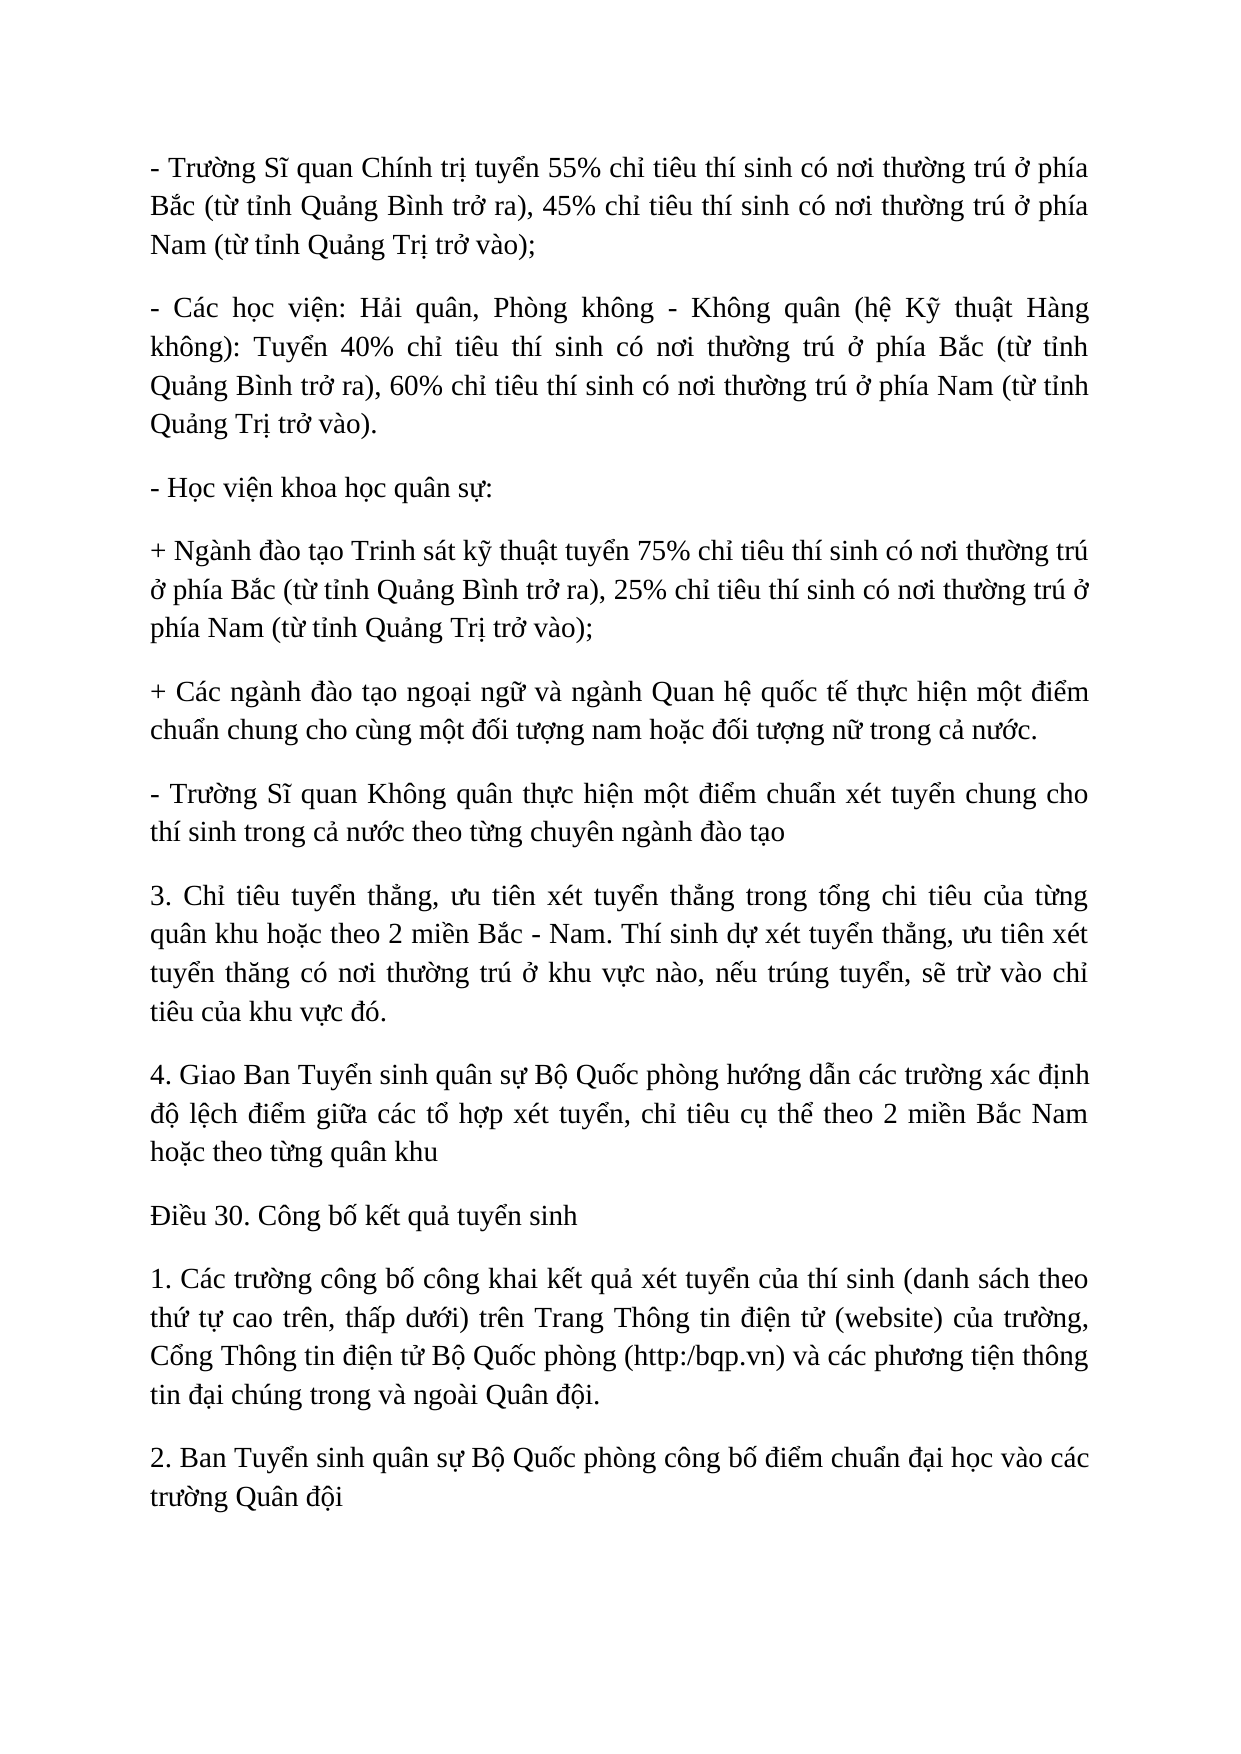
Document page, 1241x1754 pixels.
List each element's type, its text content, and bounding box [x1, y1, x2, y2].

text 2. Ban Tuyển sinh quân sự Bộ Quốc phòng công bố điểm chuẩn đại học vào các trường Quân đội [150, 1441, 1090, 1513]
text + Các ngành đào tạo ngoại ngữ và ngành Quan hệ quốc tế thực hiện một điểm chuẩn chung cho cùng một đối tượng nam hoặc đối tượng nữ trong cả nước. [150, 674, 1090, 746]
text 4. Giao Ban Tuyển sinh quân sự Bộ Quốc phòng hướng dẫn các trường xác định độ lệch điểm giữa các tổ hợp xét tuyển, chỉ tiêu cụ thể theo 2 miền Bắc Nam hoặc theo từng quân khu [150, 1057, 1090, 1168]
text 3. Chỉ tiêu tuyển thẳng, ưu tiên xét tuyển thẳng trong tổng chi tiêu của từng quân khu hoặc theo 2 miền Bắc - Nam. Thí sinh dự xét tuyển thẳng, ưu tiên xét tuyển thăng có nơi thường trú ở khu vực nào, nếu trúng tuyển, sẽ trừ vào chỉ tiêu của khu vực đó. [150, 878, 1090, 1027]
text - Trường Sĩ quan Không quân thực hiện một điểm chuẩn xét tuyển chung cho thí sinh trong cả nước theo từng chuyên ngành đào tạo [150, 776, 1090, 848]
text - Học viện khoa học quân sự: [150, 470, 1090, 503]
text - Các học viện: Hải quân, Phòng không - Không quân (hệ Kỹ thuật Hàng không): Tuyển 40% chỉ tiêu thí sinh có nơi thường trú ở phía Bắc (từ tỉnh Quảng Bình trở ra), 60% chỉ tiêu thí sinh có nơi thường trú ở phía Nam (từ tỉnh Quảng Trị trở vào). [150, 291, 1090, 440]
text Điều 30. Công bố kết quả tuyển sinh [150, 1198, 1090, 1231]
text 1. Các trường công bố công khai kết quả xét tuyển của thí sinh (danh sách theo thứ tự cao trên, thấp dưới) trên Trang Thông tin điện tử (website) của trường, Cổng Thông tin điện tử Bộ Quốc phòng (http:/bqp.vn) và các phương tiện thông tin đại chúng trong và ngoài Quân đội. [150, 1261, 1090, 1411]
text + Ngành đào tạo Trinh sát kỹ thuật tuyển 75% chỉ tiêu thí sinh có nơi thường trú ở phía Bắc (từ tỉnh Quảng Bình trở ra), 25% chỉ tiêu thí sinh có nơi thường trú ở phía Nam (từ tỉnh Quảng Trị trở vào); [150, 533, 1090, 644]
text - Trường Sĩ quan Chính trị tuyển 55% chỉ tiêu thí sinh có nơi thường trú ở phía Bắc (từ tỉnh Quảng Bình trở ra), 45% chỉ tiêu thí sinh có nơi thường trú ở phía Nam (từ tỉnh Quảng Trị trở vào); [150, 150, 1090, 261]
